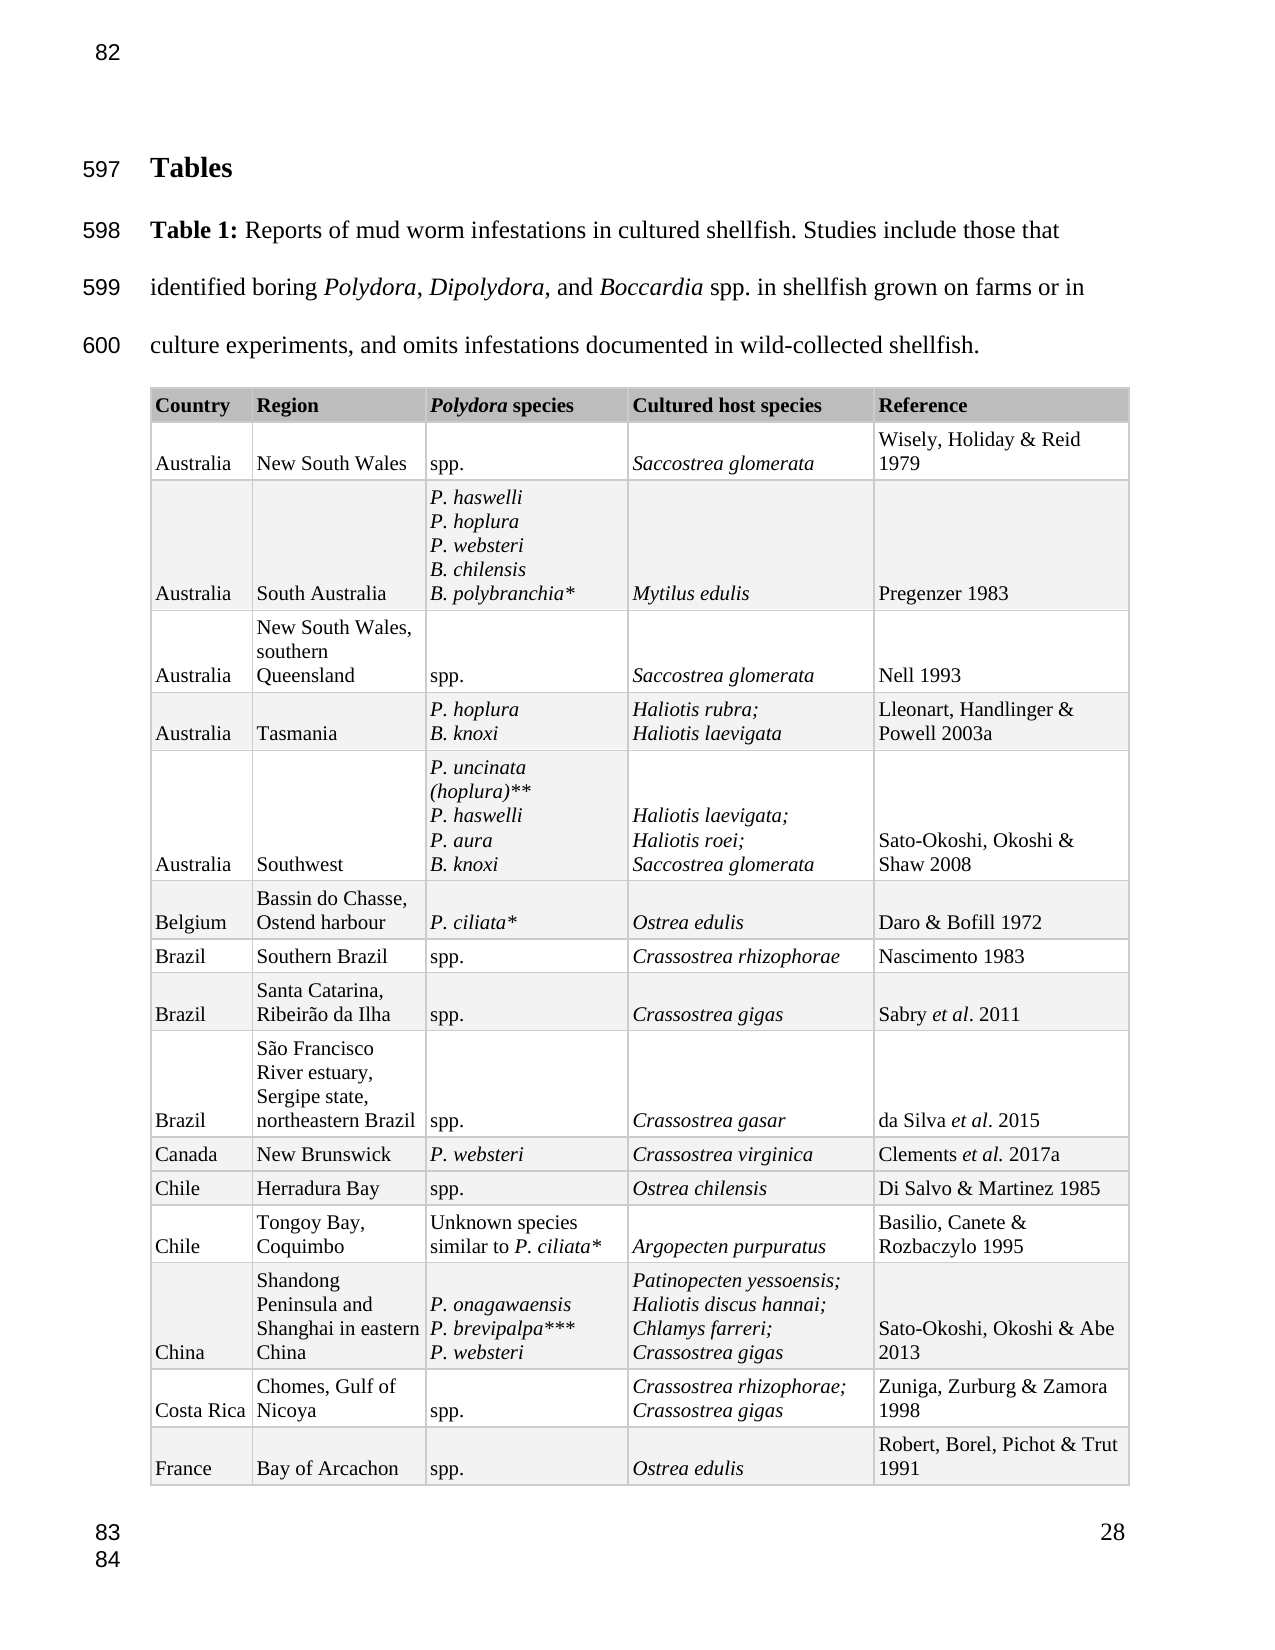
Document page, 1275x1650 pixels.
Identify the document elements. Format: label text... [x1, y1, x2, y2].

table_cell P. ciliata* [427, 881, 627, 938]
table_cell New South Wales, southern Queensland [253, 611, 425, 692]
table_cell spp. [427, 973, 627, 1030]
table_cell Tasmania [253, 693, 425, 749]
table_cell Saccostrea glomerata [629, 611, 873, 692]
table_cell Bassin do Chasse, Ostend harbour [253, 881, 425, 938]
table_cell Argopecten purpuratus [629, 1206, 873, 1262]
table_cell Mytilus edulis [629, 481, 873, 609]
table_header Country [152, 389, 252, 421]
table_cell Nell 1993 [875, 611, 1128, 692]
table_cell Costa Rica [152, 1370, 252, 1426]
table_cell spp. [427, 1172, 627, 1204]
table_cell Shandong Peninsula and Shanghai in eastern China [253, 1263, 425, 1368]
table_cell Crassostrea gigas [629, 973, 873, 1030]
table_cell Australia [152, 481, 252, 609]
table_cell Pregenzer 1983 [875, 481, 1128, 609]
table_cell Basilio, Canete & Rozbaczylo 1995 [875, 1206, 1128, 1262]
table_cell Brazil [152, 973, 252, 1030]
table_cell Haliotis rubra; Haliotis laevigata [629, 693, 873, 749]
table_header Cultured host species [629, 389, 873, 421]
table_cell spp. [427, 1370, 627, 1426]
text Table 1: Reports of mud worm infestations in cultured shellfish. Studies include those that identified boring Polydora, Dipolydora, and Boccardia spp. in shellfish grown on farms or in culture experiments, and omits infestations documented in wild-collected shellfish. [150, 215, 1125, 358]
table_cell Crassostrea rhizophorae; Crassostrea gigas [629, 1370, 873, 1426]
table_cell Robert, Borel, Pichot & Trut 1991 [875, 1428, 1128, 1484]
table_cell Haliotis laevigata; Haliotis roei; Saccostrea glomerata [629, 751, 873, 880]
table_cell Zuniga, Zurburg & Zamora 1998 [875, 1370, 1128, 1426]
table_cell Ostrea edulis [629, 1428, 873, 1484]
table_cell spp. [427, 1031, 627, 1136]
table_cell Sato-Okoshi, Okoshi & Abe 2013 [875, 1263, 1128, 1368]
table_cell Crassostrea virginica [629, 1138, 873, 1170]
table_cell Chile [152, 1206, 252, 1262]
table_cell Belgium [152, 881, 252, 938]
table_cell Chile [152, 1172, 252, 1204]
text Tables [150, 150, 1125, 183]
table_cell Bay of Arcachon [253, 1428, 425, 1484]
table_cell P. hoplura B. knoxi [427, 693, 627, 749]
table_cell Australia [152, 423, 252, 479]
table_cell Chomes, Gulf of Nicoya [253, 1370, 425, 1426]
table_cell P. uncinata (hoplura)** P. haswelli P. aura B. knoxi [427, 751, 627, 880]
table_cell Ostrea edulis [629, 881, 873, 938]
table_cell spp. [427, 1428, 627, 1484]
table_cell Canada [152, 1138, 252, 1170]
table_cell Australia [152, 611, 252, 692]
table_cell Australia [152, 751, 252, 880]
table_cell Patinopecten yessoensis; Haliotis discus hannai; Chlamys farreri; Crassostrea gigas [629, 1263, 873, 1368]
table_header Polydora species [427, 389, 627, 421]
table_cell Brazil [152, 940, 252, 972]
table_cell Unknown species similar to P. ciliata* [427, 1206, 627, 1262]
table_cell Lleonart, Handlinger & Powell 2003a [875, 693, 1128, 749]
table_cell New Brunswick [253, 1138, 425, 1170]
table_cell Crassostrea rhizophorae [629, 940, 873, 972]
table_cell Saccostrea glomerata [629, 423, 873, 479]
table_cell Australia [152, 693, 252, 749]
table_cell Herradura Bay [253, 1172, 425, 1204]
table_cell Wisely, Holiday & Reid 1979 [875, 423, 1128, 479]
table_cell Sabry et al. 2011 [875, 973, 1128, 1030]
table_cell P. websteri [427, 1138, 627, 1170]
table_cell Nascimento 1983 [875, 940, 1128, 972]
table_cell Southwest [253, 751, 425, 880]
table_cell Di Salvo & Martinez 1985 [875, 1172, 1128, 1204]
table_cell da Silva et al. 2015 [875, 1031, 1128, 1136]
table_cell Santa Catarina, Ribeirão da Ilha [253, 973, 425, 1030]
table_cell P. onagawaensis P. brevipalpa*** P. websteri [427, 1263, 627, 1368]
table_cell New South Wales [253, 423, 425, 479]
table_cell Tongoy Bay, Coquimbo [253, 1206, 425, 1262]
table_header Region [253, 389, 425, 421]
table_cell China [152, 1263, 252, 1368]
table_cell Crassostrea gasar [629, 1031, 873, 1136]
table_cell São Francisco River estuary, Sergipe state, northeastern Brazil [253, 1031, 425, 1136]
table_cell Daro & Bofill 1972 [875, 881, 1128, 938]
table_cell Sato-Okoshi, Okoshi & Shaw 2008 [875, 751, 1128, 880]
table_cell Ostrea chilensis [629, 1172, 873, 1204]
table_cell Clements et al. 2017a [875, 1138, 1128, 1170]
table_cell France [152, 1428, 252, 1484]
table_cell spp. [427, 611, 627, 692]
table_cell P. haswelli P. hoplura P. websteri B. chilensis B. polybranchia* [427, 481, 627, 609]
table_cell spp. [427, 423, 627, 479]
table_cell Southern Brazil [253, 940, 425, 972]
table_cell South Australia [253, 481, 425, 609]
table_header Reference [875, 389, 1128, 421]
table_cell spp. [427, 940, 627, 972]
table_cell Brazil [152, 1031, 252, 1136]
